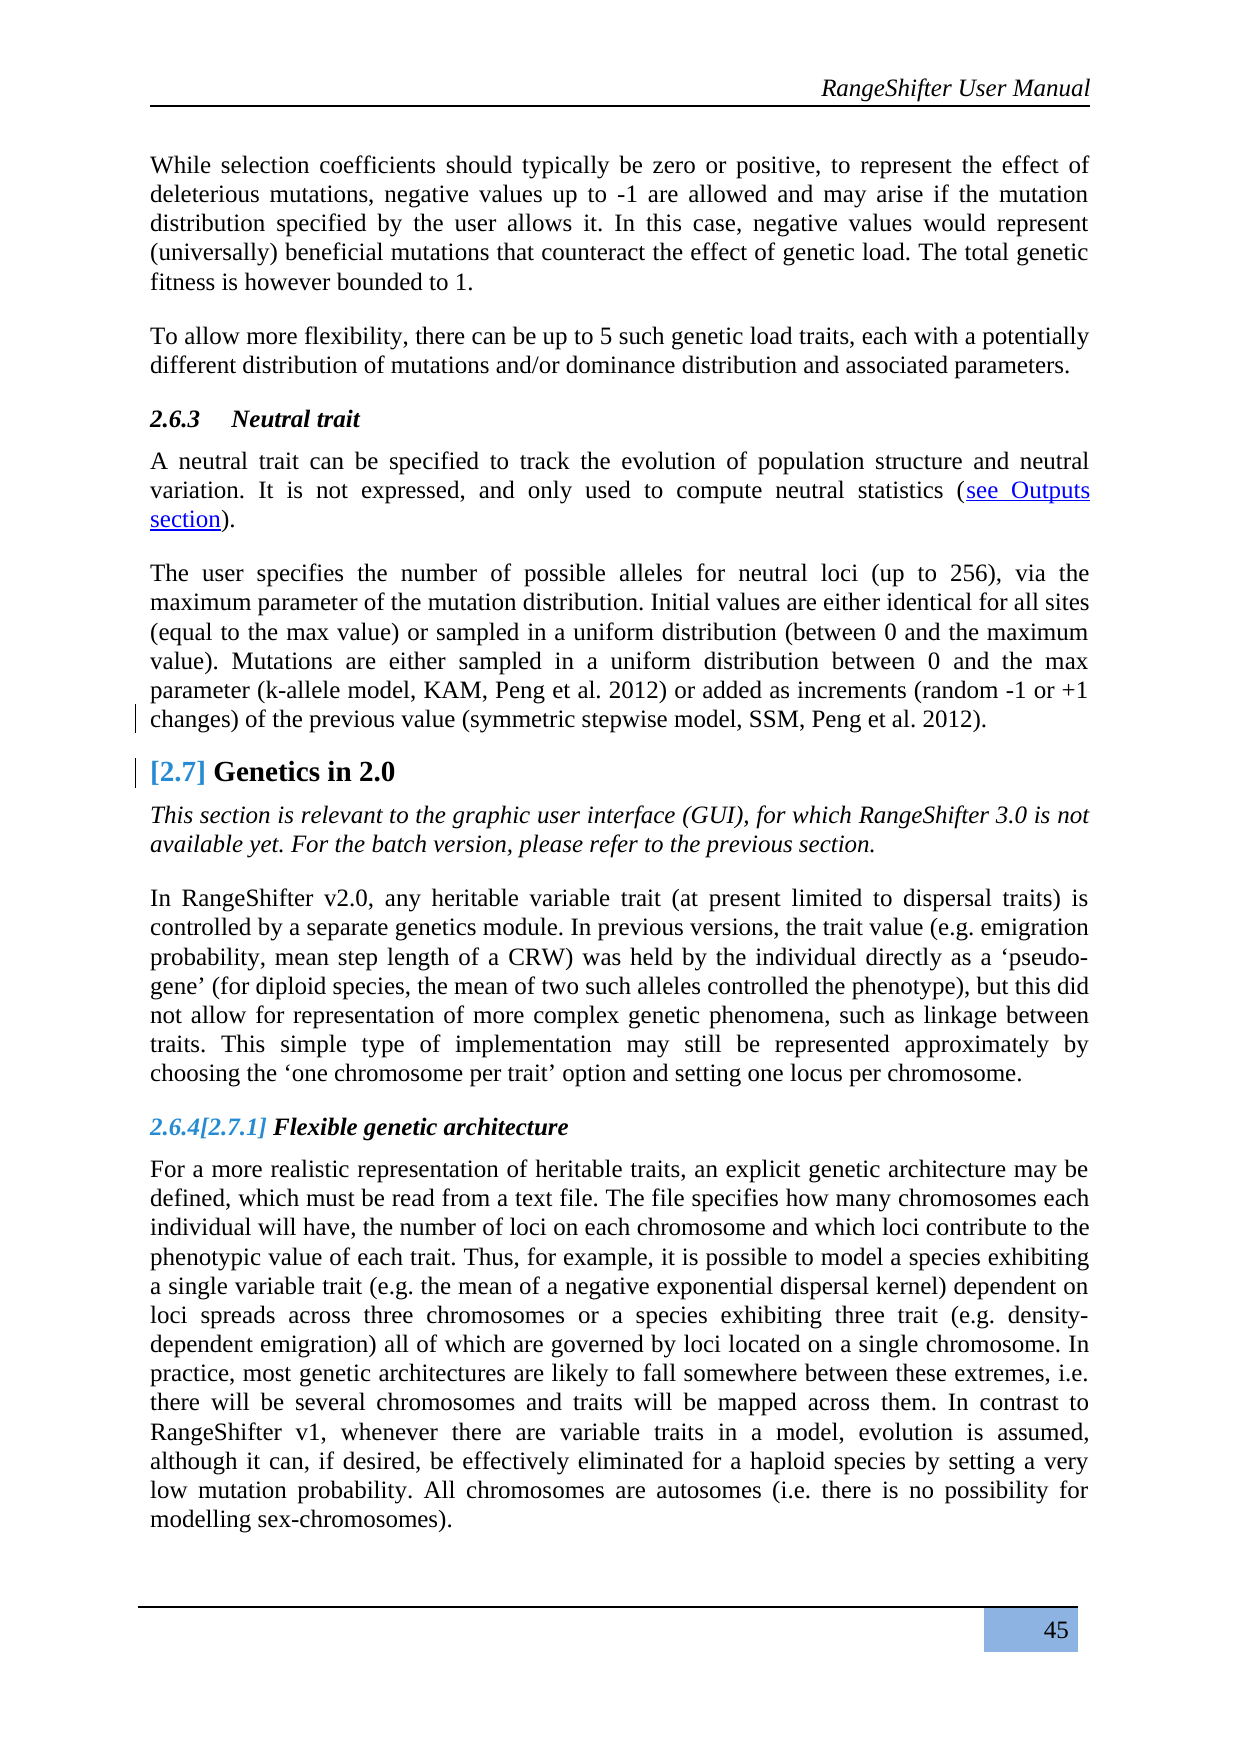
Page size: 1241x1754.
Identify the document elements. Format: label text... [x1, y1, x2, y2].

subtitle Genetics in 2.0 [150, 758, 1090, 787]
text While selection coefficients should typically be zero or positive, to represent the effect of deleterious mutations, negative values up to -1 are allowed and may arise if the mutation distribution specified by the user allows it. In this case, negative values would represent (universally) beneficial mutations that counteract the effect of genetic load. The total genetic fitness is however bounded to 1. [150, 150, 1090, 296]
text To allow more flexibility, there can be up to 5 such genetic load traits, each with a potentially different distribution of mutations and/or dominance distribution and associated parameters. [150, 321, 1090, 379]
subtitle Neutral trait [150, 404, 1090, 433]
text The user specifies the number of possible alleles for neutral loci (up to 256), via the maximum parameter of the mutation distribution. Initial values are either identical for all sites (equal to the max value) or sampled in a uniform distribution (between 0 and the maximum value). Mutations are either sampled in a uniform distribution between 0 and the max parameter (k-allele model, KAM, Peng et al. 2012) or added as increments (random -1 or +1 changes) of the previous value (symmetric stepwise model, SSM, Peng et al. 2012). [150, 558, 1090, 733]
list In RangeShifter v2.0, any heritable variable trait (at present limited to dispersal traits) is controlled by a separate genetics module. In previous versions, the trait value (e.g. emigration probability, mean step length of a CRW) was held by the individual directly as a ‘pseudo-gene’ (for diploid species, the mean of two such alleles controlled the phenotype), but this did not allow for representation of more complex genetic phenomena, such as linkage between traits. This simple type of implementation may still be represented approximately by choosing the ‘one chromosome per trait’ option and setting one locus per chromosome. [150, 883, 1090, 1087]
subtitle Flexible genetic architecture [150, 1112, 1090, 1142]
text A neutral trait can be specified to track the evolution of population structure and neutral variation. It is not expressed, and only used to compute neutral statistics (see Outputs section). [150, 446, 1090, 533]
list This section is relevant to the graphic user interface (GUI), for which RangeShifter 3.0 is not available yet. For the batch version, please refer to the previous section. [150, 800, 1090, 858]
list For a more realistic representation of heritable traits, an explicit genetic architecture may be defined, which must be read from a text file. The file specifies how many chromosomes each individual will have, the number of loci on each chromosome and which loci contribute to the phenotypic value of each trait. Thus, for example, it is possible to model a species exhibiting a single variable trait (e.g. the mean of a negative exponential dispersal kernel) dependent on loci spreads across three chromosomes or a species exhibiting three trait (e.g. density-dependent emigration) all of which are governed by loci located on a single chromosome. In practice, most genetic architectures are likely to fall somewhere between these extremes, i.e. there will be several chromosomes and traits will be mapped across them. In contrast to RangeShifter v1, whenever there are variable traits in a model, evolution is assumed, although it can, if desired, be effectively eliminated for a haploid species by setting a very low mutation probability. All chromosomes are autosomes (i.e. there is no possibility for modelling sex-chromosomes). [150, 1154, 1090, 1533]
